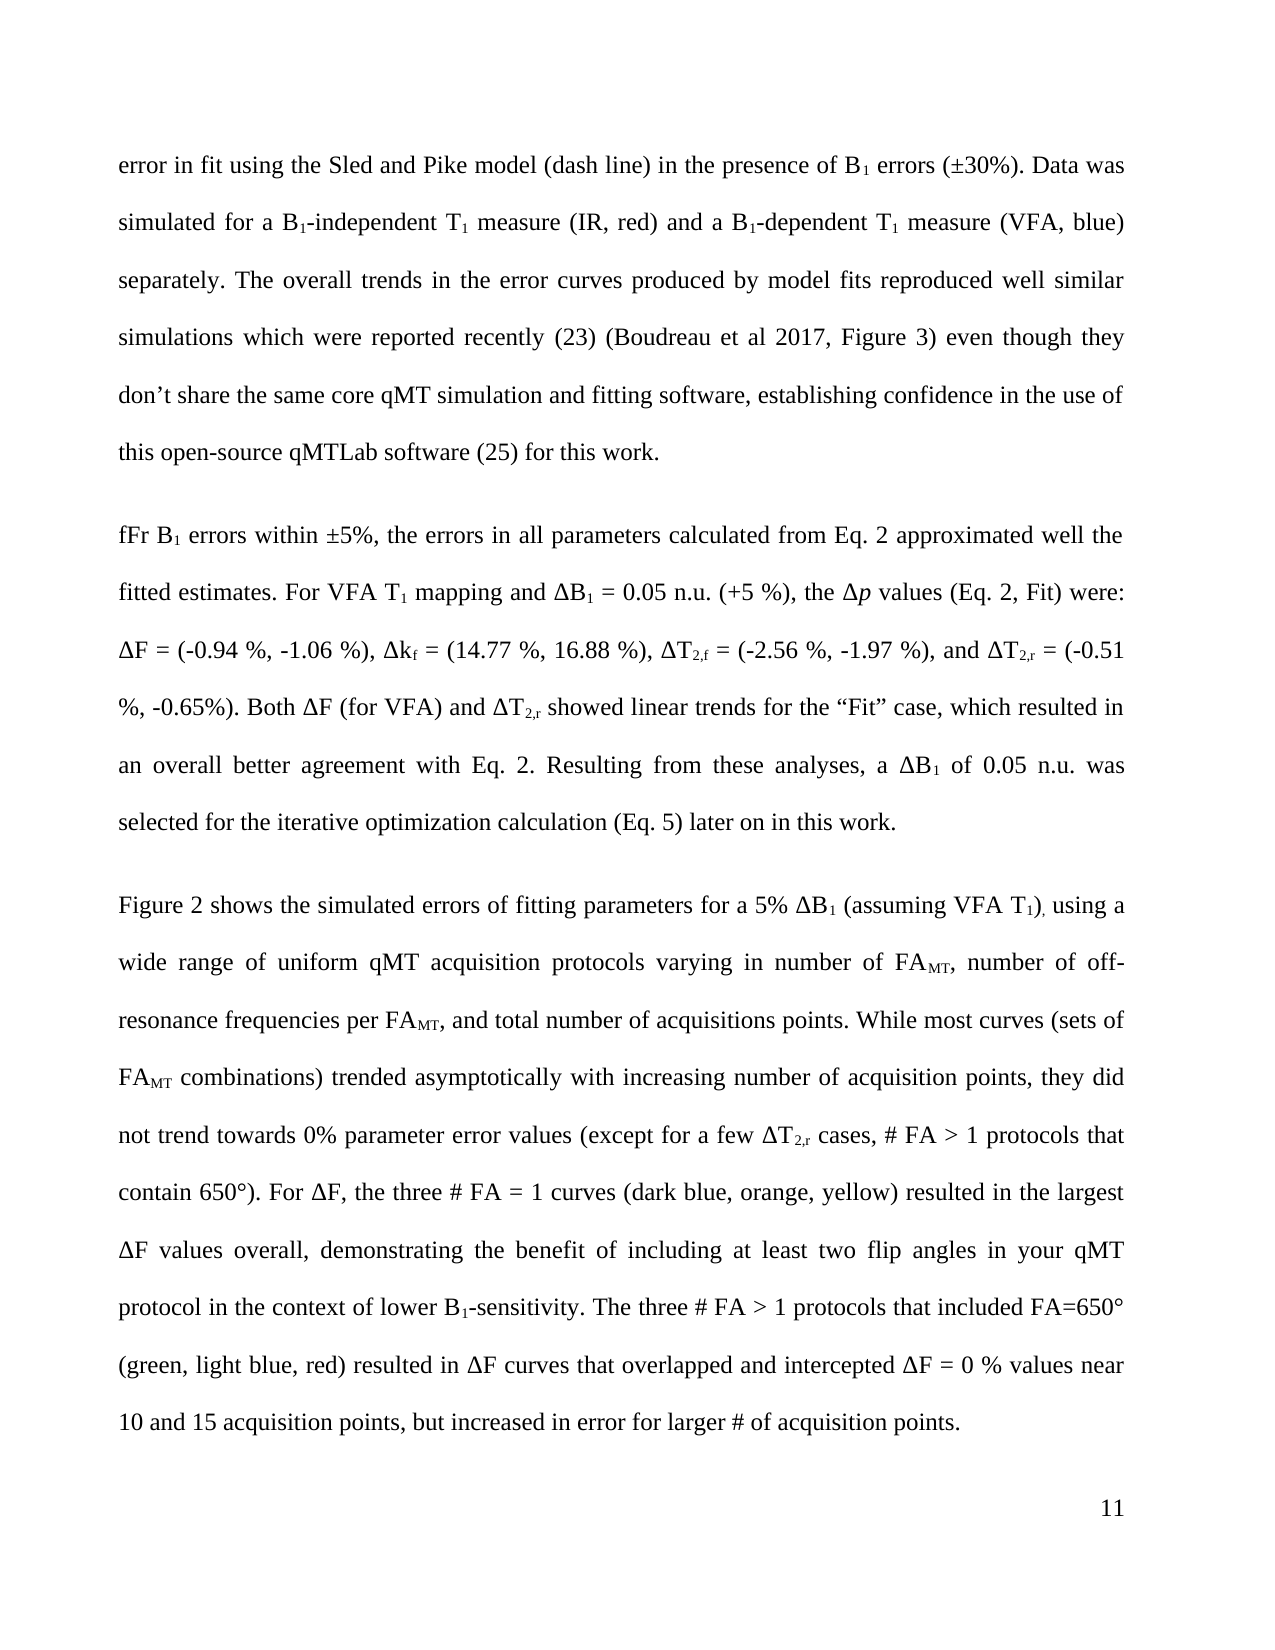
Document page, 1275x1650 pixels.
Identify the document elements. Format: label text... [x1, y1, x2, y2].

text fFr B1 errors within ±5%, the errors in all parameters calculated from Eq. 2 approximated well the fitted estimates. For VFA T1 mapping and ΔB1 = 0.05 n.u. (+5 %), the Δp values (Eq. 2, Fit) were: ΔF = (-0.94 %, -1.06 %), Δkf = (14.77 %, 16.88 %), ΔT2,f = (-2.56 %, -1.97 %), and ΔT2,r = (-0.51 %, -0.65%). Both ΔF (for VFA) and ΔT2,r showed linear trends for the “Fit” case, which resulted in an overall better agreement with Eq. 2. Resulting from these analyses, a ΔB1 of 0.05 n.u. was selected for the iterative optimization calculation (Eq. 5) later on in this work. [118, 520, 1125, 836]
text Figure 2 shows the simulated errors of fitting parameters for a 5% ΔB1 (assuming VFA T1), using a wide range of uniform qMT acquisition protocols varying in number of FAMT, number of off-resonance frequencies per FAMT, and total number of acquisitions points. While most curves (sets of FAMT combinations) trended asymptotically with increasing number of acquisition points, they did not trend towards 0% parameter error values (except for a few ΔT2,r cases, # FA > 1 protocols that contain 650°). For ΔF, the three # FA = 1 curves (dark blue, orange, yellow) resulted in the largest ΔF values overall, demonstrating the benefit of including at least two flip angles in your qMT protocol in the context of lower B1-sensitivity. The three # FA > 1 protocols that included FA=650° (green, light blue, red) resulted in ΔF curves that overlapped and intercepted ΔF = 0 % values near 10 and 15 acquisition points, but increased in error for larger # of acquisition points. [118, 890, 1125, 1436]
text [118, 150, 1125, 466]
